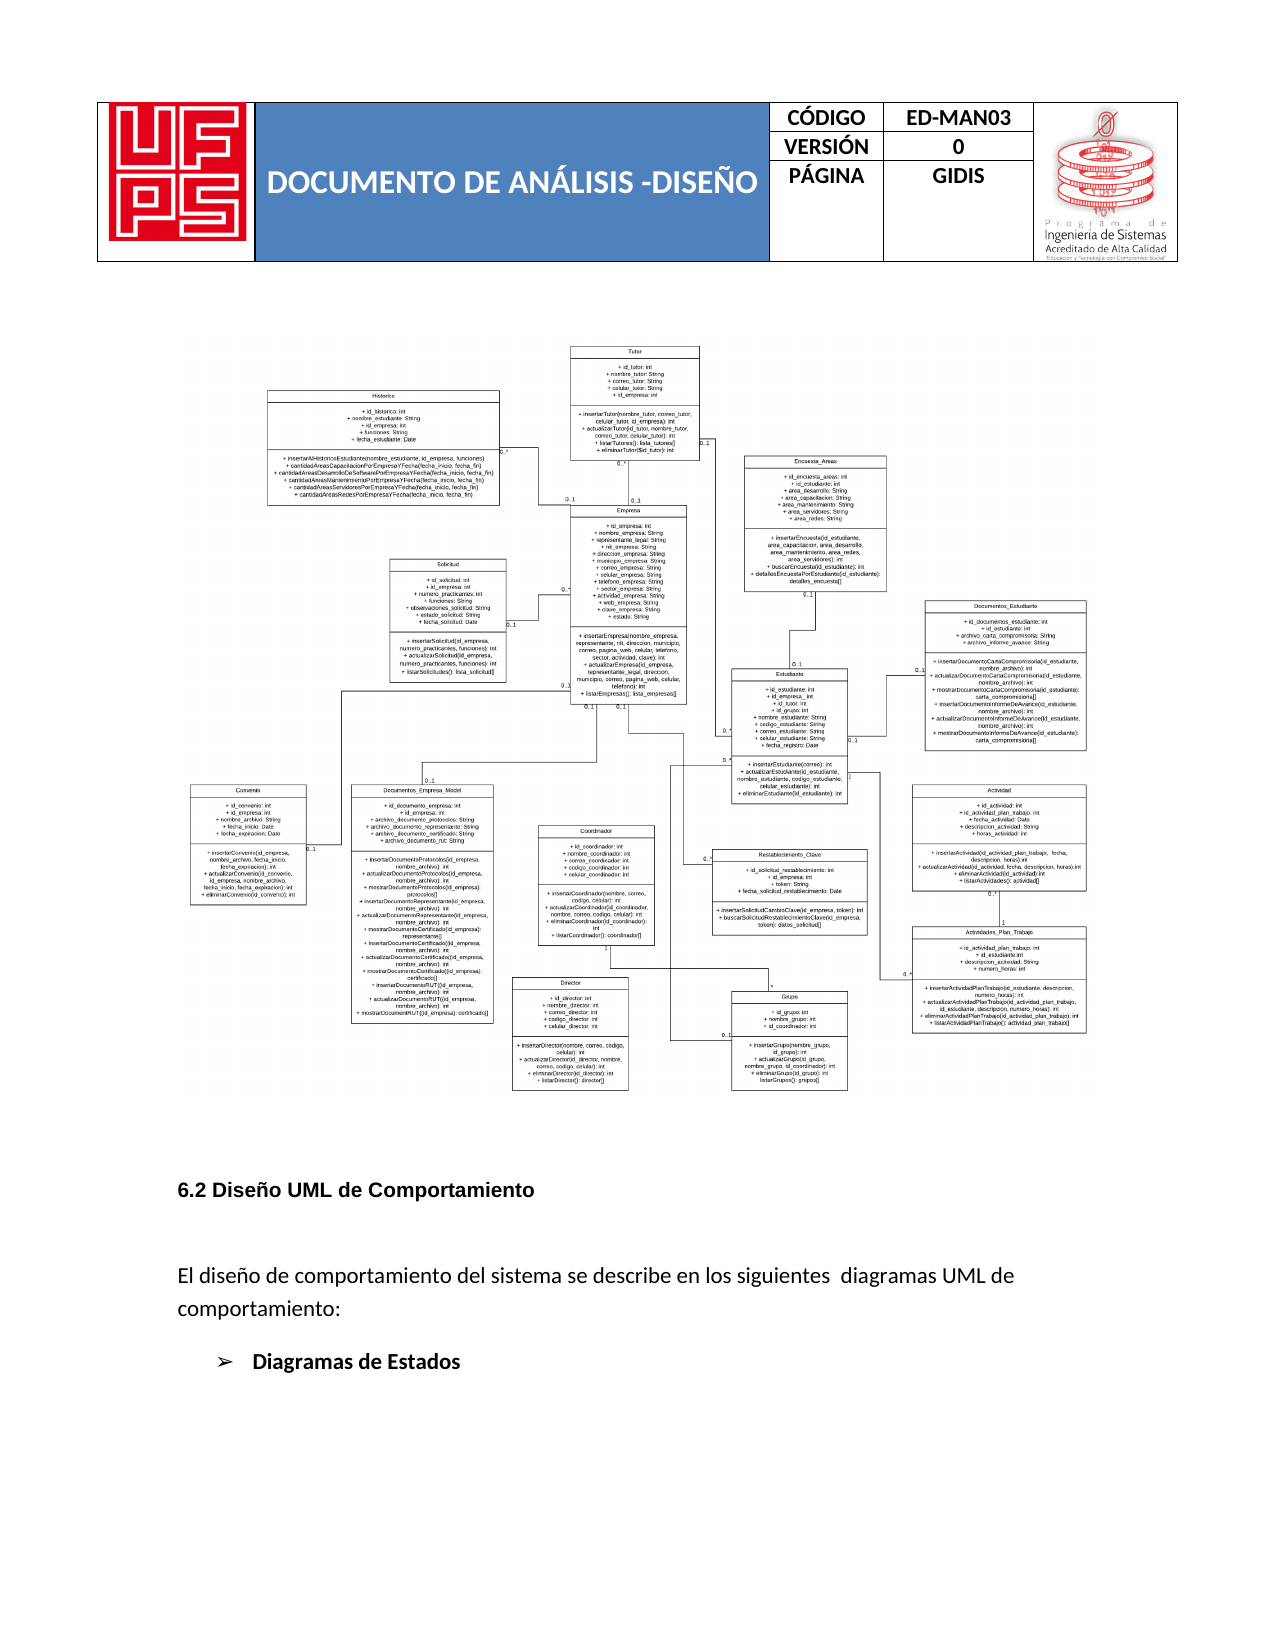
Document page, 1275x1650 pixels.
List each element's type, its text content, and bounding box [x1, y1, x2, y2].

text El diseño de comportamiento del sistema se describe en los siguientes diagramas UML de comportamiento: [177, 1262, 1098, 1322]
picture [177, 333, 1098, 1103]
list Diagramas de Estados [215, 1347, 1098, 1375]
subtitle 6.2 Diseño UML de Comportamiento [177, 1178, 1098, 1202]
picture [108, 102, 247, 241]
picture [1045, 102, 1166, 261]
